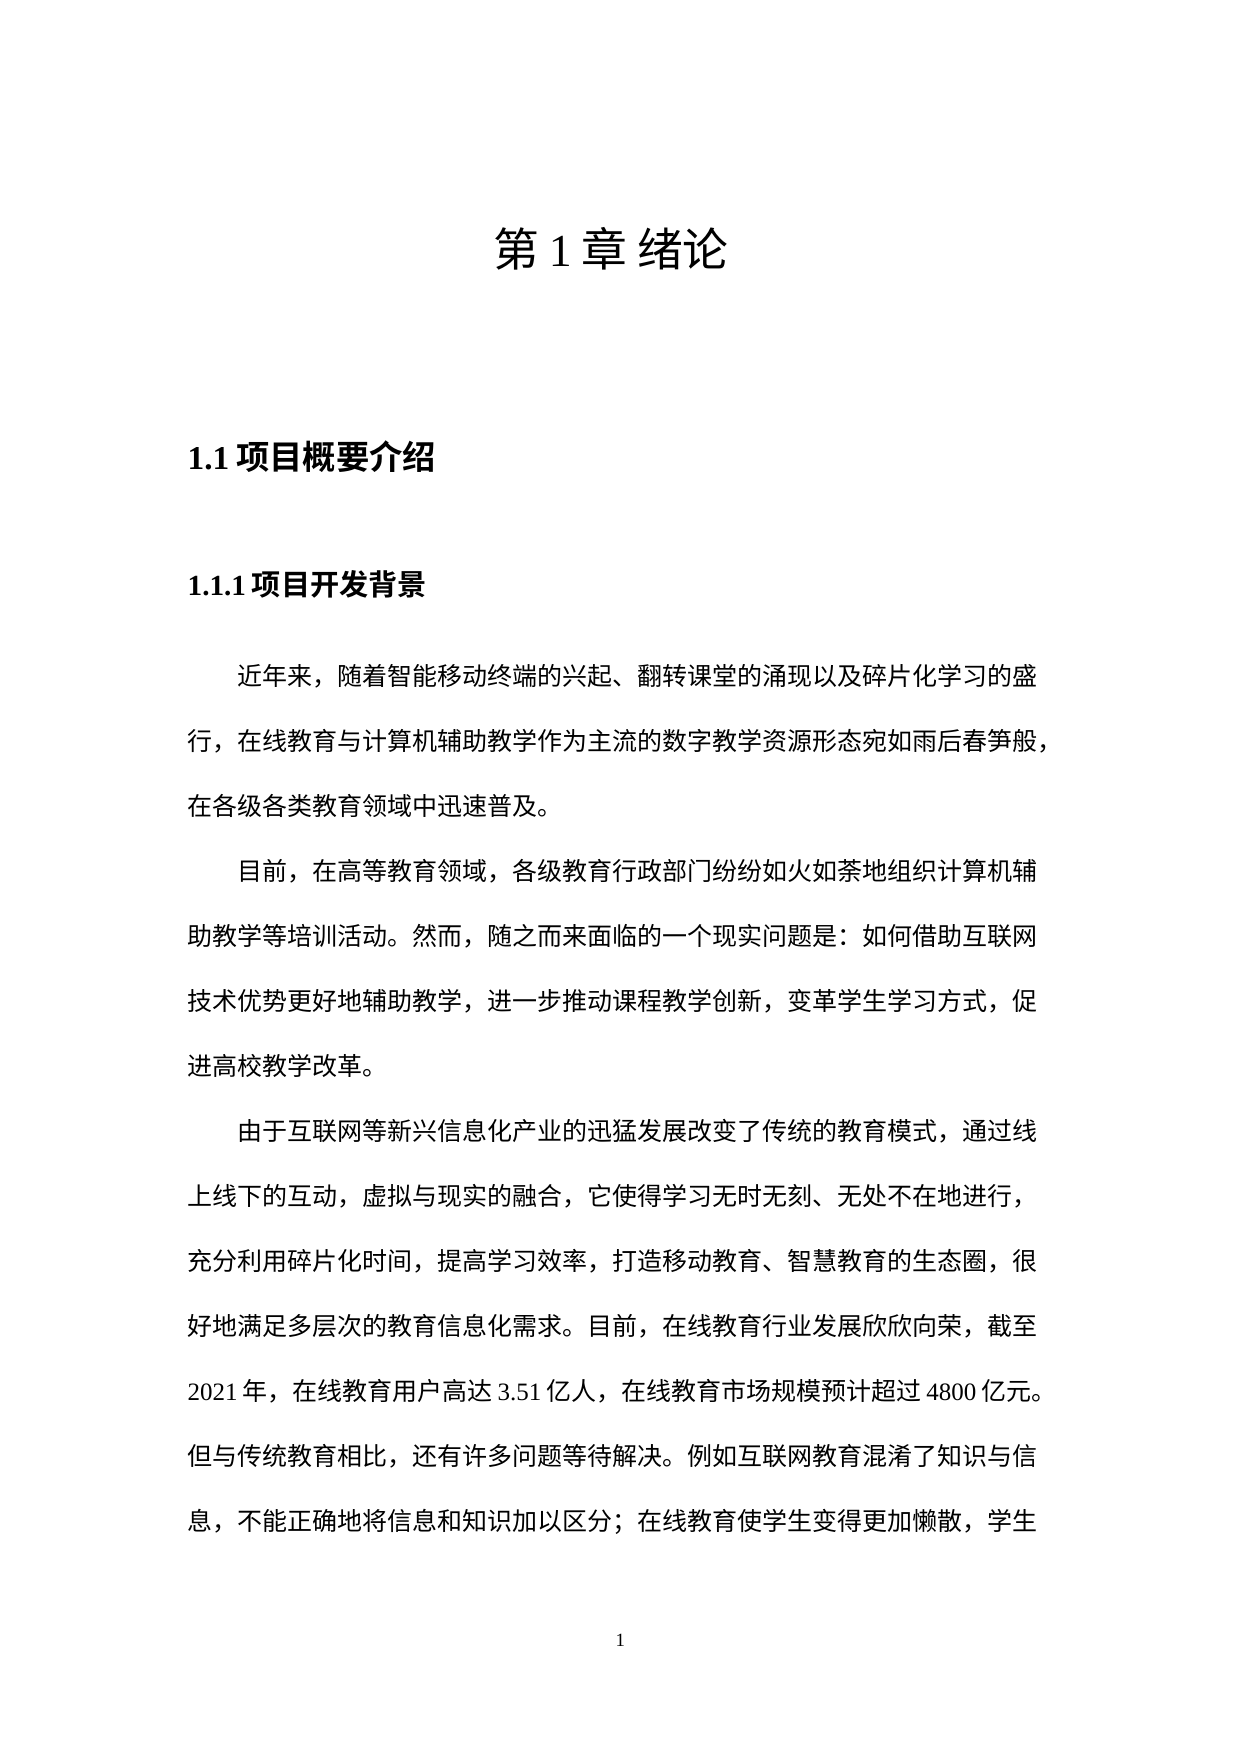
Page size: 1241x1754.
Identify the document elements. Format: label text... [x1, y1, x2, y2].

subtitle 1.1.1项目开发背景 [187, 550, 1053, 615]
text 目前，在高等教育领域，各级教育行政部门纷纷如火如荼地组织计算机辅助教学等培训活动。然而，随之而来面临的一个现实问题是：如何借助互联网技术优势更好地辅助教学，进一步推动课程教学创新，变革学生学习方式，促进高校教学改革。 [187, 837, 1053, 1097]
subtitle 1.1项目概要介绍 [187, 423, 1053, 488]
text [187, 1097, 1053, 1552]
subtitle 第1章 绪论 [450, 197, 1053, 295]
text 近年来，随着智能移动终端的兴起、翻转课堂的涌现以及碎片化学习的盛行，在线教育与计算机辅助教学作为主流的数字教学资源形态宛如雨后春笋般，在各级各类教育领域中迅速普及。 [187, 642, 1053, 837]
